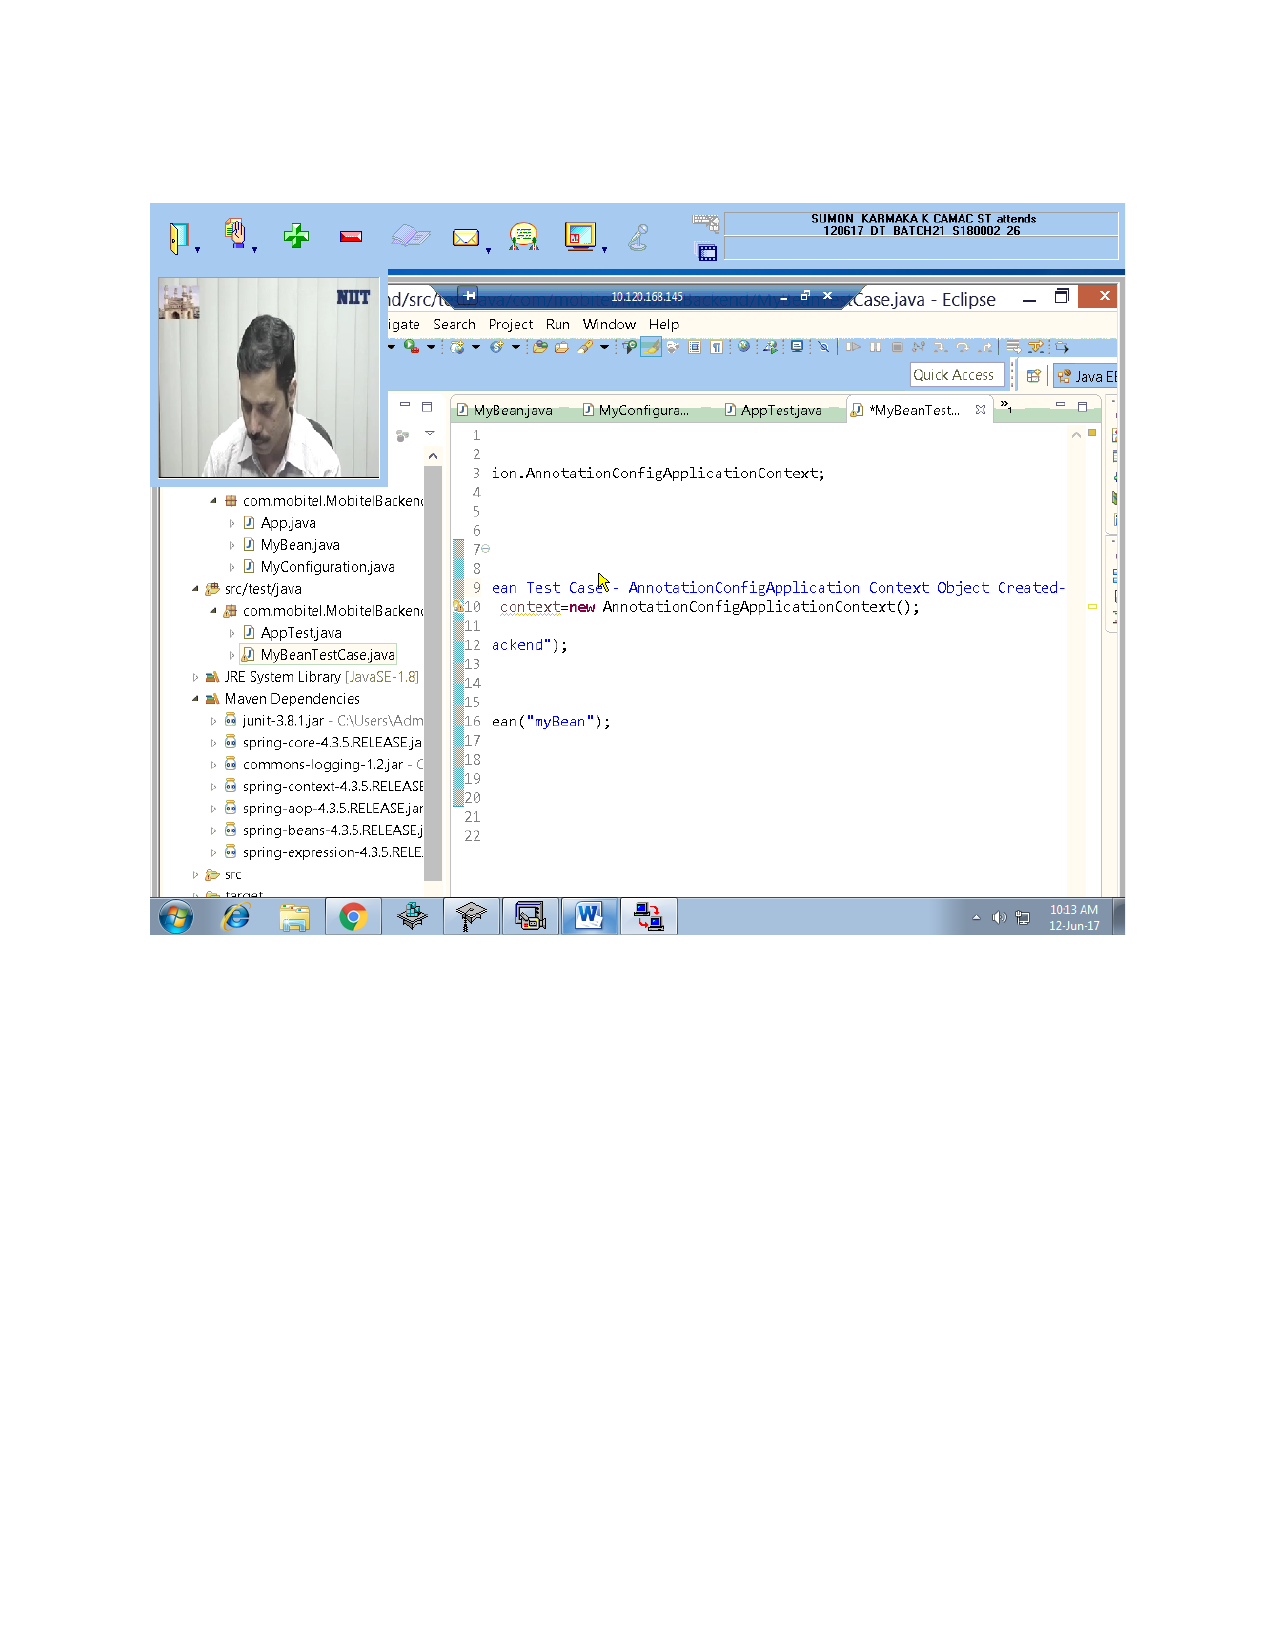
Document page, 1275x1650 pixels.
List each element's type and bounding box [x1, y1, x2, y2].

picture [150, 203, 1125, 935]
